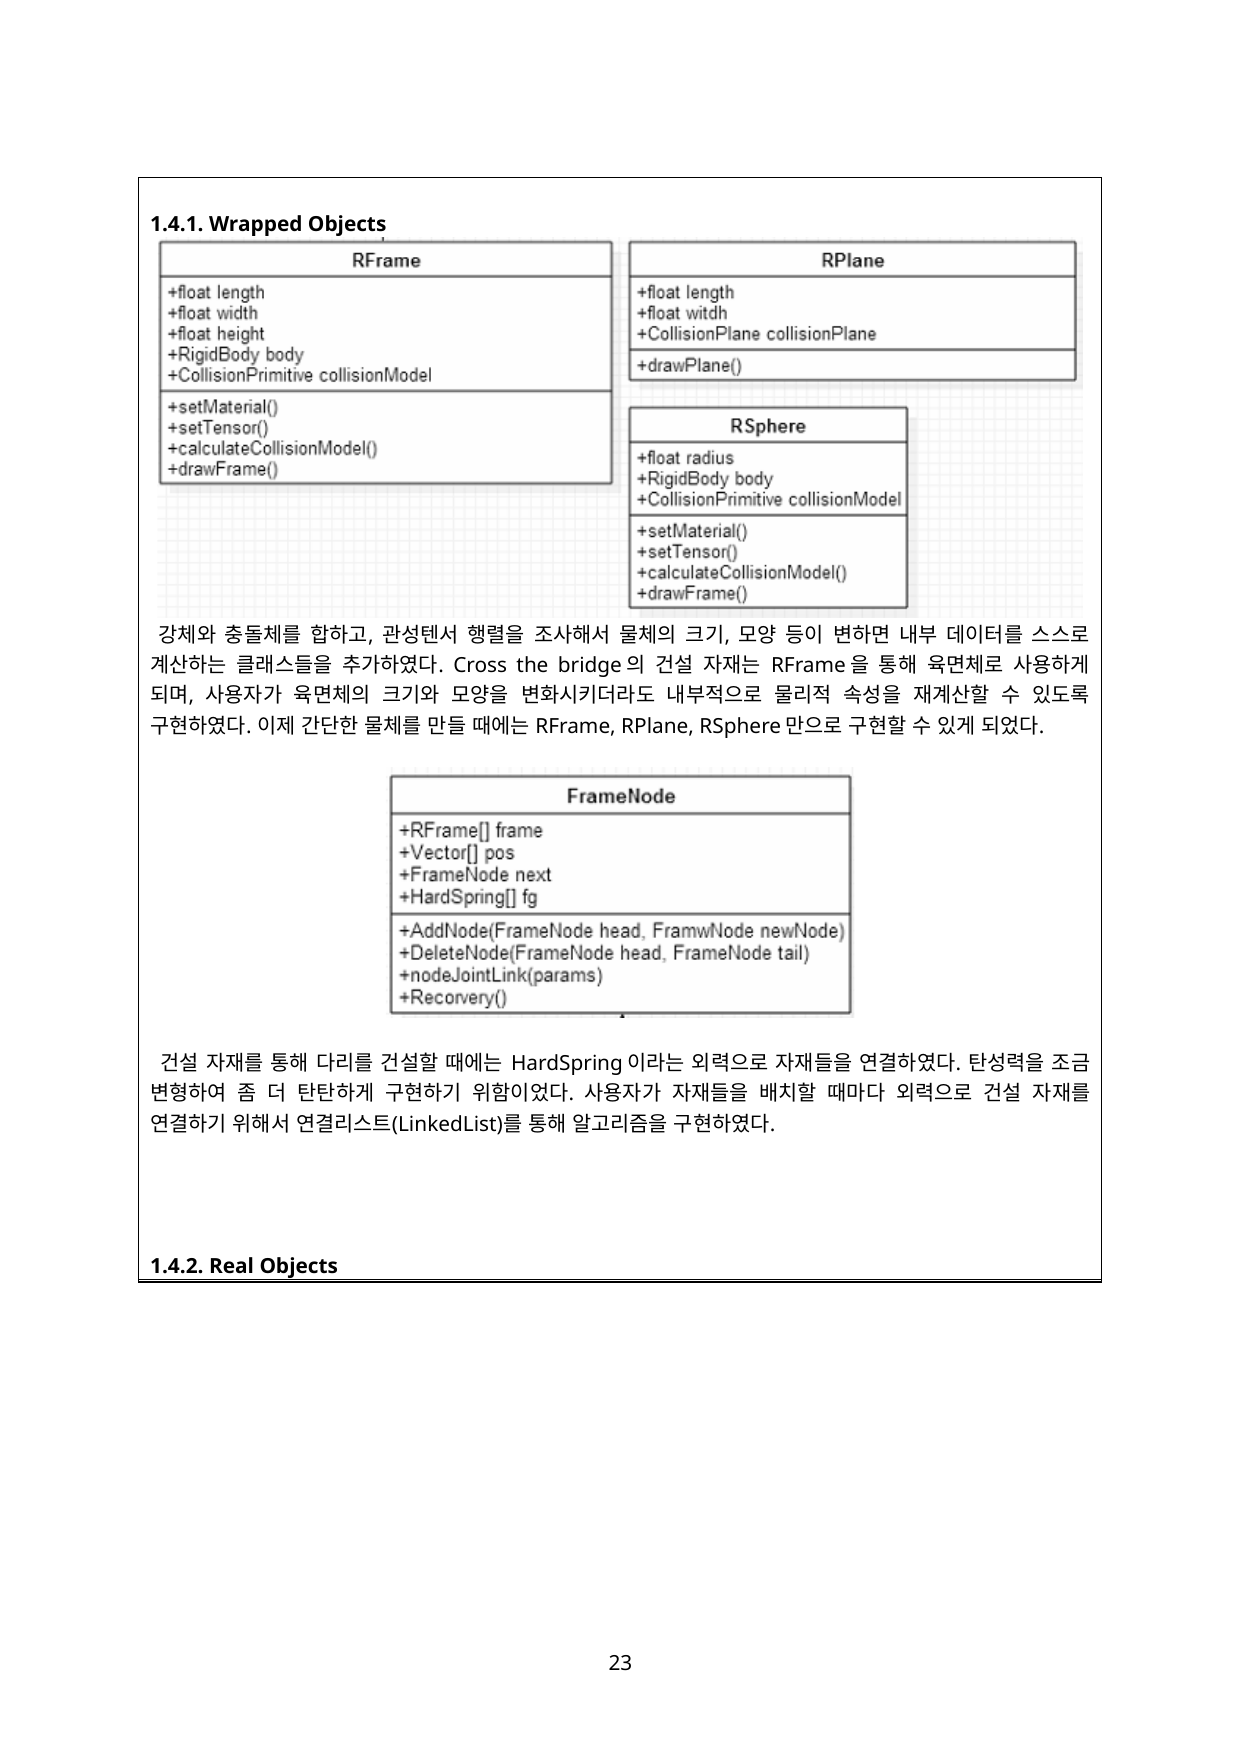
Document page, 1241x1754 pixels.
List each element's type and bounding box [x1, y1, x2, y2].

picture [385, 767, 855, 1018]
picture [157, 237, 1083, 618]
table_cell [139, 178, 1101, 1279]
